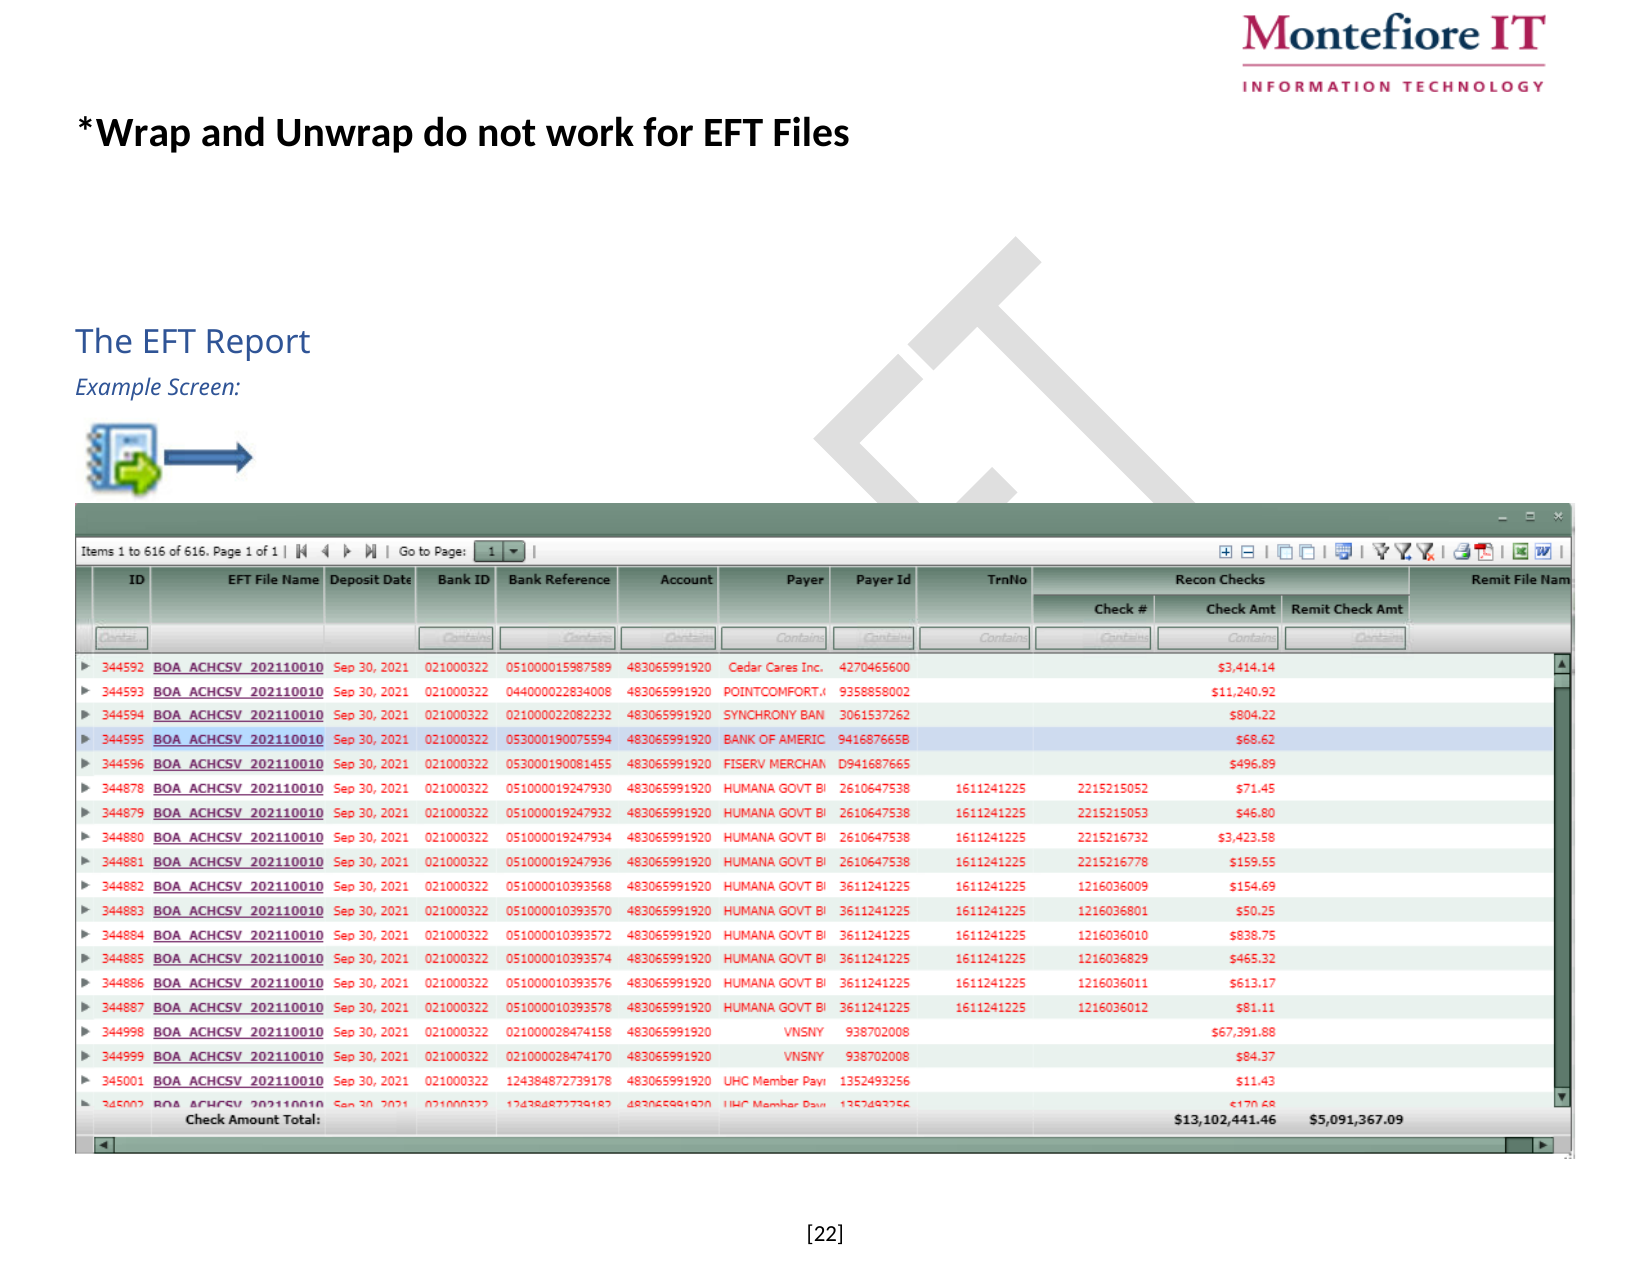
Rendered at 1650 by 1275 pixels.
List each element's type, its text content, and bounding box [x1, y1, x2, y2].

picture [75, 405, 257, 502]
picture [1214, 0, 1575, 106]
text *Wrap and Unwrap do not work for EFT Files [75, 106, 1575, 157]
subtitle Example Screen: [75, 371, 1575, 402]
picture [75, 503, 1575, 1159]
subtitle The EFT Report [75, 318, 1575, 363]
